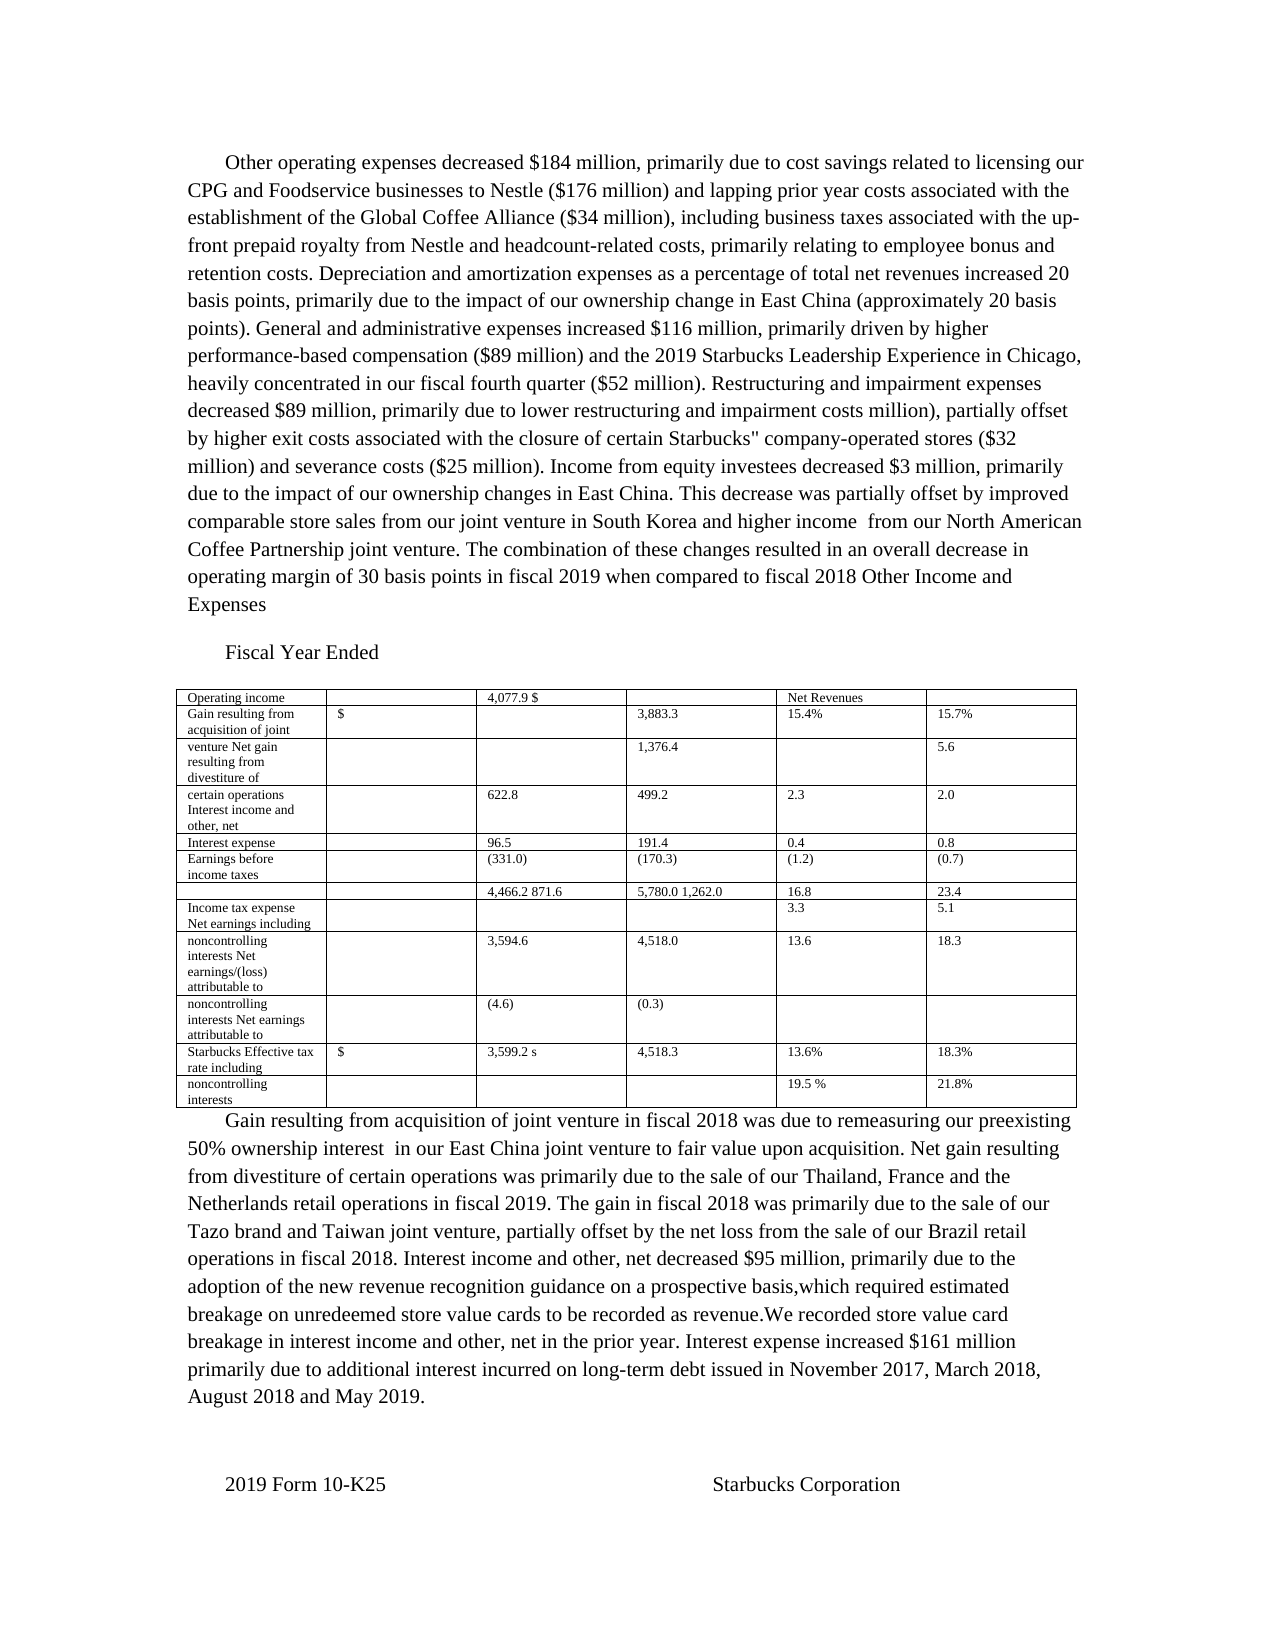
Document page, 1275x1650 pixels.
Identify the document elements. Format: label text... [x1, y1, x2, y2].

table_cell 2.3 [777, 786, 926, 833]
text Fiscal Year Ended [187, 640, 600, 664]
table_cell certain operations Interest income and other, net [177, 786, 326, 833]
table_cell 2.0 [927, 786, 1076, 833]
table_cell [327, 883, 476, 899]
table_cell 23.4 [927, 883, 1076, 899]
table_cell 13.6% [777, 1044, 926, 1075]
table_header [327, 690, 476, 705]
table_cell 13.6 [777, 932, 926, 995]
table_cell (1.2) [777, 851, 926, 882]
table_cell [327, 786, 476, 833]
table_cell 4,518.3 [627, 1044, 776, 1075]
table_header Net Revenues [777, 690, 926, 705]
table_header 4,077.9 $ [477, 690, 626, 705]
table_cell noncontrolling interests Net earnings/(loss) attributable to [177, 932, 326, 995]
table_cell 191.4 [627, 834, 776, 850]
table_cell 3,599.2 s [477, 1044, 626, 1075]
table_cell [327, 932, 476, 995]
table_cell 0.8 [927, 834, 1076, 850]
table_cell [927, 996, 1076, 1043]
table_cell Interest expense [177, 834, 326, 850]
table_cell [477, 900, 626, 931]
table_cell 18.3% [927, 1044, 1076, 1075]
table_cell 3,883.3 [627, 706, 776, 737]
table_cell (331.0) [477, 851, 626, 882]
text Gain resulting from acquisition of joint venture in fiscal 2018 was due to remeasuring our preexisting 50% ownership interest in our East China joint venture to fair value upon acquisition. Net gain resulting from divestiture of certain operations was primarily due to the sale of our Thailand, France and the Netherlands retail operations in fiscal 2019. The gain in fiscal 2018 was primarily due to the sale of our Tazo brand and Taiwan joint venture, partially offset by the net loss from the sale of our Brazil retail operations in fiscal 2018. Interest income and other, net decreased $95 million, primarily due to the adoption of the new revenue recognition guidance on a prospective basis,which required estimated breakage on unredeemed store value cards to be recorded as revenue.We recorded store value card breakage in interest income and other, net in the prior year. Interest expense increased $161 million primarily due to additional interest incurred on long-term debt issued in November 2017, March 2018, August 2018 and May 2019. [187, 1108, 1087, 1408]
table_cell 21.8% [927, 1076, 1076, 1107]
table_cell Starbucks Effective tax rate including [177, 1044, 326, 1075]
table_cell Income tax expense Net earnings including [177, 900, 326, 931]
table_cell [477, 706, 626, 737]
table_cell 15.7% [927, 706, 1076, 737]
table_cell [477, 739, 626, 785]
table_cell 3,594.6 [477, 932, 626, 995]
table_cell 3.3 [777, 900, 926, 931]
table_cell (0.3) [627, 996, 776, 1043]
table_cell (0.7) [927, 851, 1076, 882]
table_cell 1,376.4 [627, 739, 776, 785]
text Starbucks Corporation [675, 1472, 1087, 1496]
table_cell [327, 739, 476, 785]
table_cell 4,466.2 871.6 [477, 883, 626, 899]
table_cell 4,518.0 [627, 932, 776, 995]
table_cell 622.8 [477, 786, 626, 833]
table_cell [627, 1076, 776, 1107]
table_cell [327, 1076, 476, 1107]
table_cell $ [327, 1044, 476, 1075]
table_header [927, 690, 1076, 705]
table_cell [327, 900, 476, 931]
table_cell 16.8 [777, 883, 926, 899]
table_cell 15.4% [777, 706, 926, 737]
table_cell [477, 1076, 626, 1107]
table_cell noncontrolling interests Net earnings attributable to [177, 996, 326, 1043]
text 2019 Form 10-K25 [187, 1472, 600, 1496]
table_cell Earnings before income taxes [177, 851, 326, 882]
table_cell 5.1 [927, 900, 1076, 931]
table_cell 499.2 [627, 786, 776, 833]
table_cell [777, 739, 926, 785]
table_cell Gain resulting from acquisition of joint [177, 706, 326, 737]
table_cell venture Net gain resulting from divestiture of [177, 739, 326, 785]
table_cell [627, 900, 776, 931]
table_header [627, 690, 776, 705]
table_cell 96.5 [477, 834, 626, 850]
table_cell (170.3) [627, 851, 776, 882]
table_cell noncontrolling interests [177, 1076, 326, 1107]
table_cell 5,780.0 1,262.0 [627, 883, 776, 899]
table_header Operating income [177, 690, 326, 705]
table_cell [177, 883, 326, 899]
table_cell [327, 834, 476, 850]
table_cell 5.6 [927, 739, 1076, 785]
text Other operating expenses decreased $184 million, primarily due to cost savings related to licensing our CPG and Foodservice businesses to Nestle ($176 million) and lapping prior year costs associated with the establishment of the Global Coffee Alliance ($34 million), including business taxes associated with the up-front prepaid royalty from Nestle and headcount-related costs, primarily relating to employee bonus and retention costs. Depreciation and amortization expenses as a percentage of total net revenues increased 20 basis points, primarily due to the impact of our ownership change in East China (approximately 20 basis points). General and administrative expenses increased $116 million, primarily driven by higher performance-based compensation ($89 million) and the 2019 Starbucks Leadership Experience in Chicago, heavily concentrated in our fiscal fourth quarter ($52 million). Restructuring and impairment expenses decreased $89 million, primarily due to lower restructuring and impairment costs million), partially offset by higher exit costs associated with the closure of certain Starbucks" company-operated stores ($32 million) and severance costs ($25 million). Income from equity investees decreased $3 million, primarily due to the impact of our ownership changes in East China. This decrease was partially offset by improved comparable store sales from our joint venture in South Korea and higher income from our North American Coffee Partnership joint venture. The combination of these changes resulted in an overall decrease in operating margin of 30 basis points in fiscal 2019 when compared to fiscal 2018 Other Income and Expenses [187, 150, 1087, 616]
table_cell (4.6) [477, 996, 626, 1043]
table_cell [777, 996, 926, 1043]
table_cell 18.3 [927, 932, 1076, 995]
table_cell $ [327, 706, 476, 737]
table_cell 0.4 [777, 834, 926, 850]
table_cell [327, 851, 476, 882]
table_cell [327, 996, 476, 1043]
table_cell 19.5 % [777, 1076, 926, 1107]
